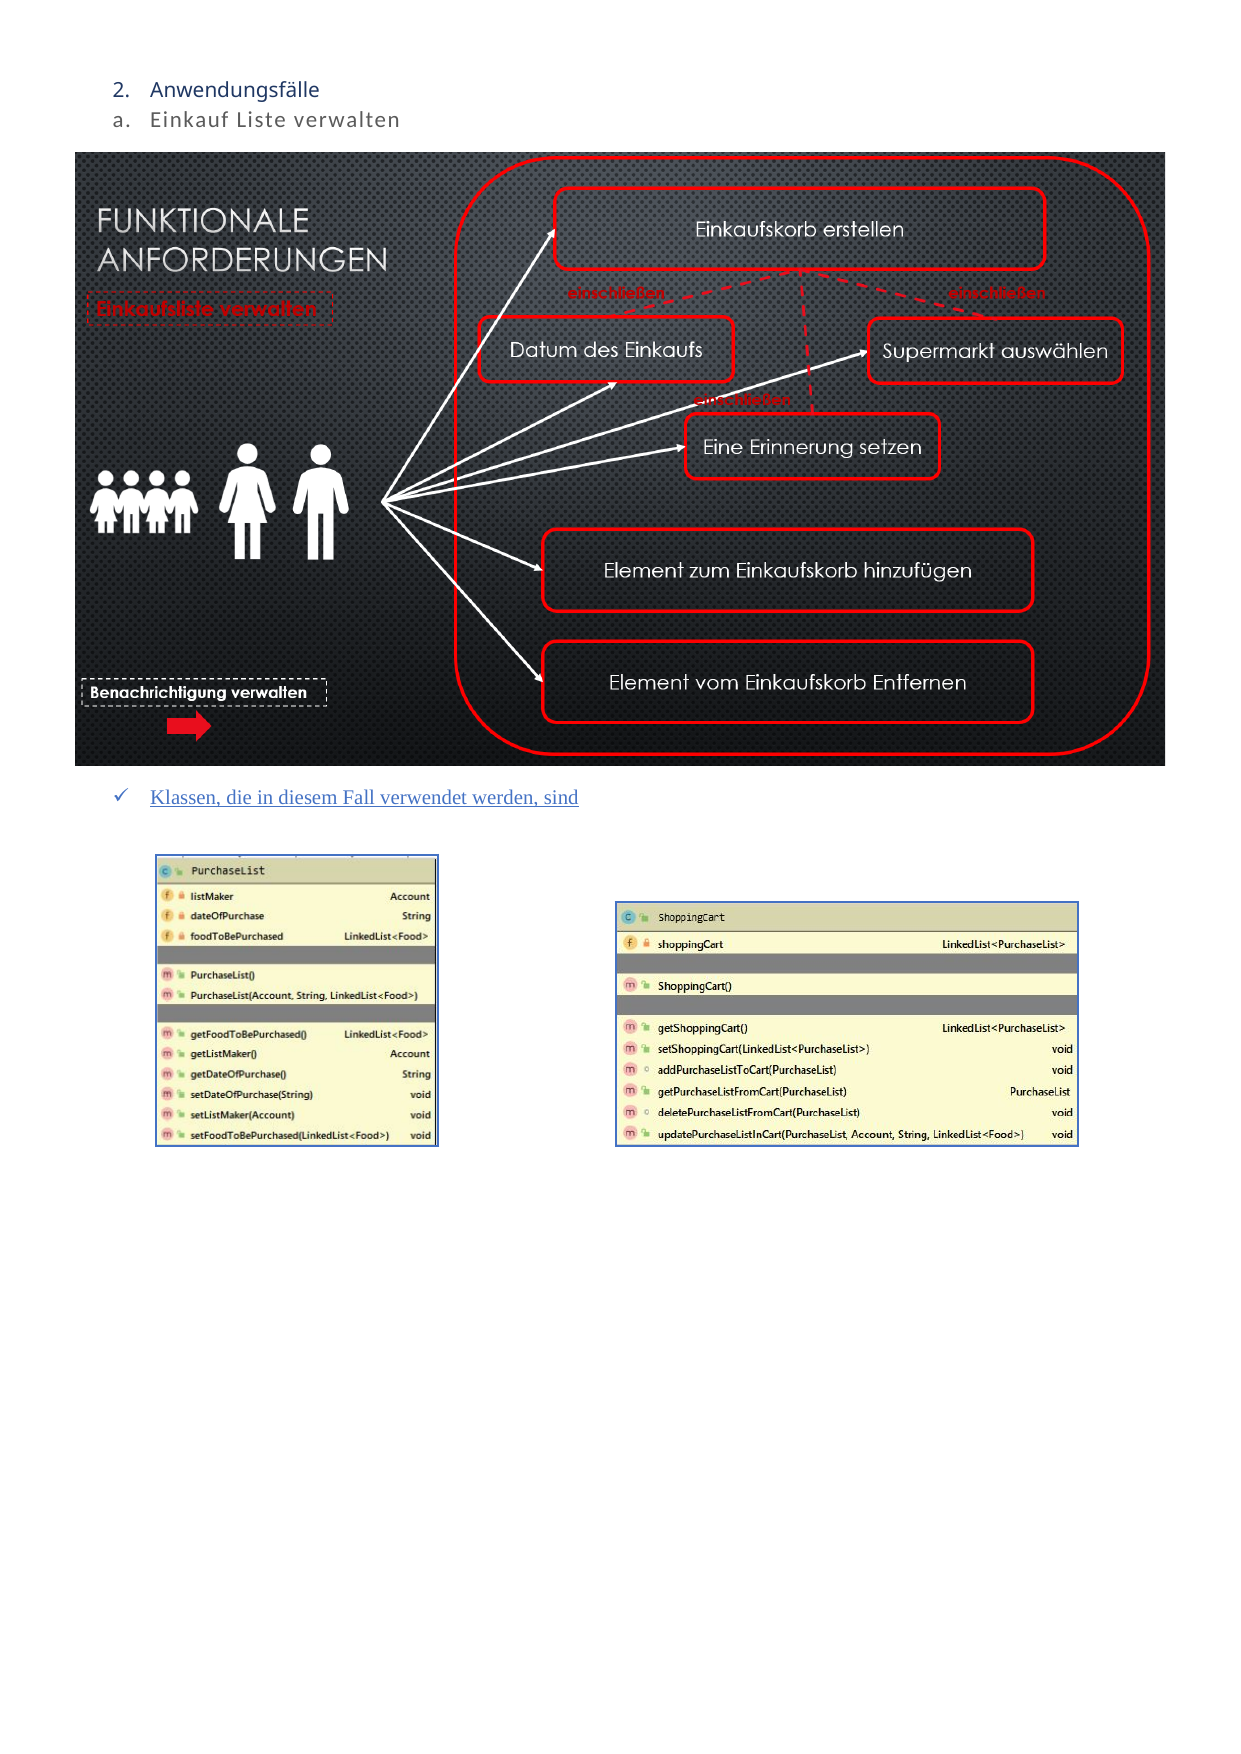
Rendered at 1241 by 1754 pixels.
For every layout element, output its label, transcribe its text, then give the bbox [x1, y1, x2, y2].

picture [157, 856, 437, 1145]
subtitle Einkauf Liste verwalten [112, 106, 1165, 134]
picture [75, 152, 1166, 766]
list Klassen, die in diesem Fall verwendet werden, sind [112, 785, 1165, 809]
subtitle Anwendungsfälle [112, 75, 1165, 103]
picture [617, 903, 1077, 1145]
